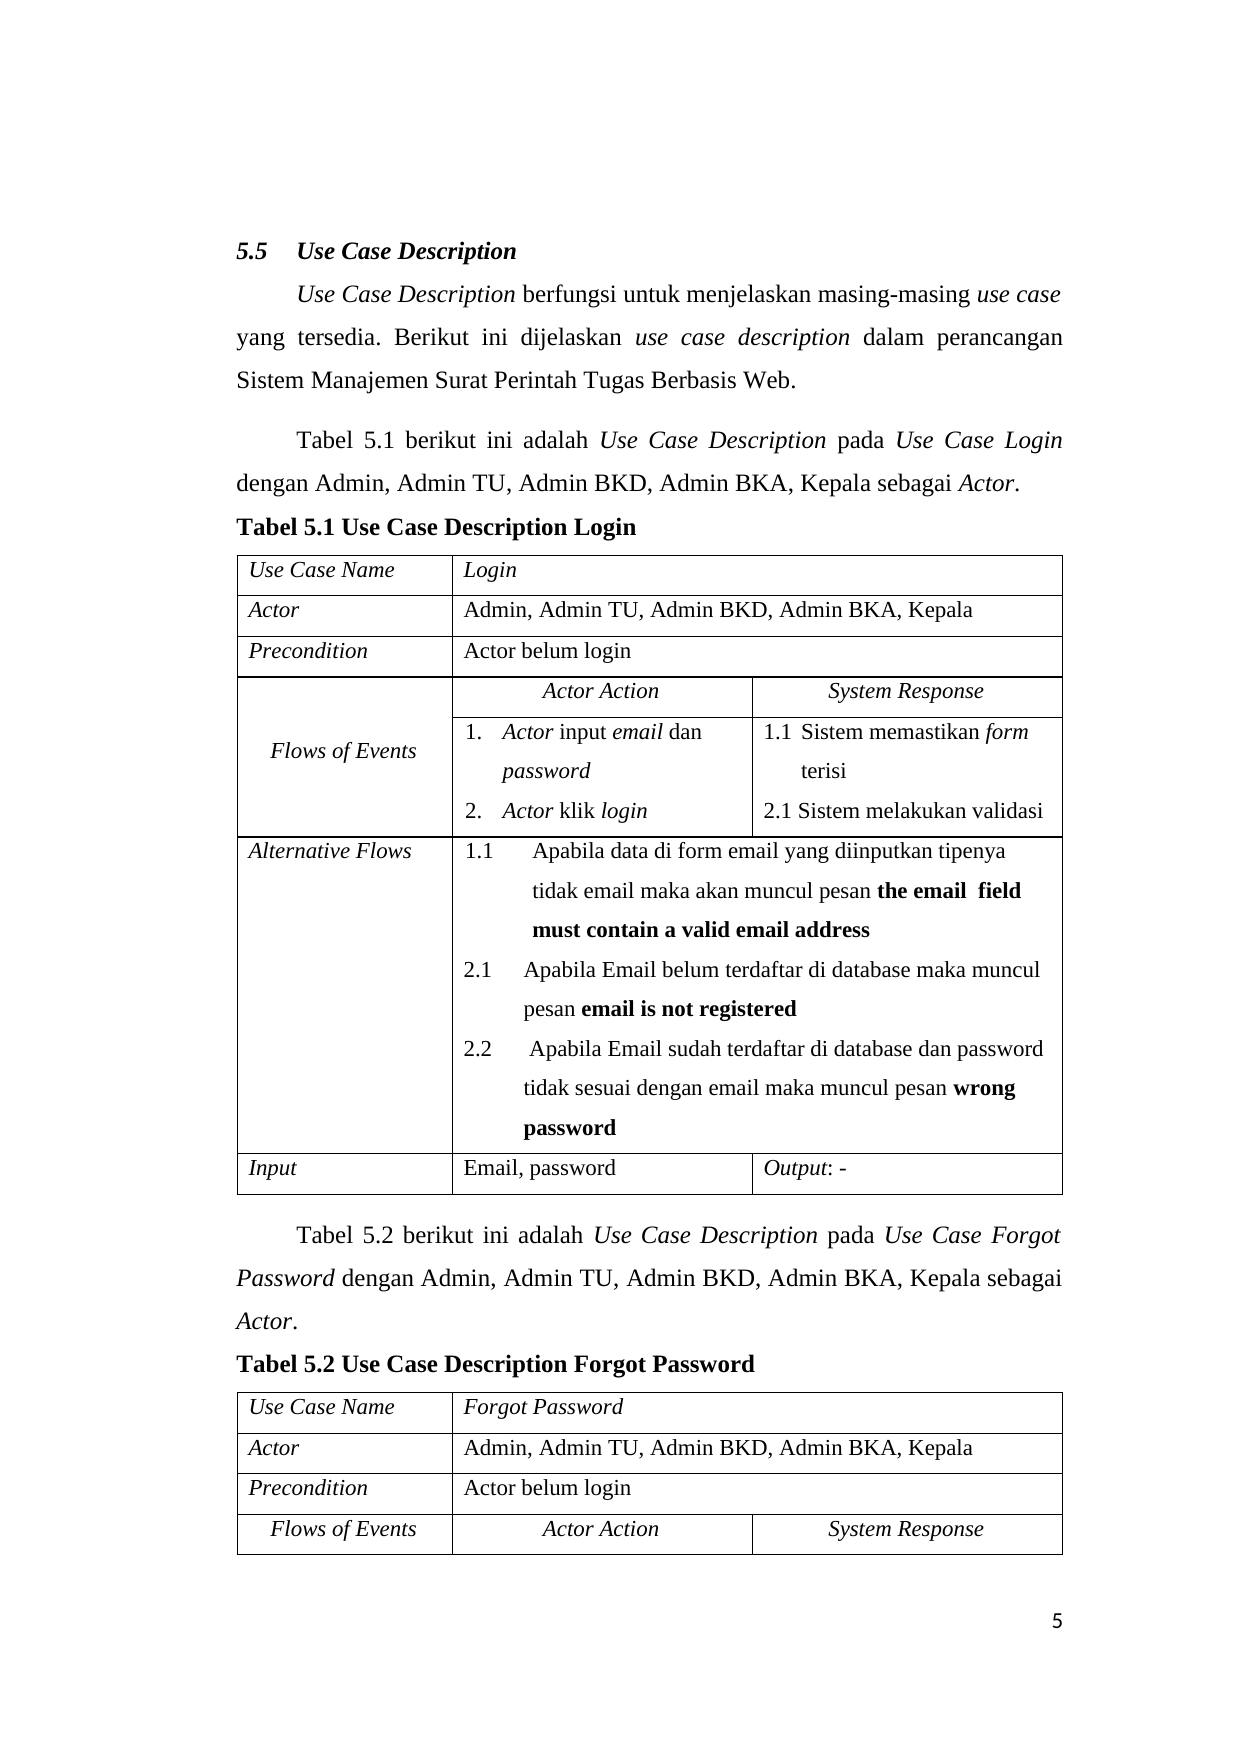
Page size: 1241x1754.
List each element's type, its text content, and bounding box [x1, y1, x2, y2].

table_cell Actor [238, 596, 452, 636]
table_cell Alternative Flows [238, 838, 452, 1153]
subtitle Use Case Description [236, 236, 1063, 265]
table_header Use Case Name [238, 556, 452, 595]
table_cell Flows of Events [238, 1515, 452, 1554]
table_cell Precondition [238, 637, 452, 676]
table_cell Sistem memastikan form terisi Sistem melakukan validasi [753, 718, 1062, 836]
table_cell Admin, Admin TU, Admin BKD, Admin BKA, Kepala [453, 1434, 1062, 1473]
text Tabel 5.2 berikut ini adalah Use Case Description pada Use Case Forgot Password dengan Admin, Admin TU, Admin BKD, Admin BKA, Kepala sebagai Actor. [236, 1220, 1063, 1335]
table_cell Flows of Events [238, 678, 452, 836]
table_cell Actor [238, 1434, 452, 1473]
table_cell Input [238, 1154, 452, 1194]
table_cell Actor belum login [453, 1474, 1062, 1514]
table_cell Output: - [753, 1154, 1062, 1194]
table_cell Actor belum login [453, 637, 1062, 676]
table_cell Actor Action [453, 1515, 752, 1554]
table_cell System Response [753, 678, 1062, 717]
table_cell Apabila data di form email yang diinputkan tipenya tidak email maka akan muncul pesan the email field must contain a valid email address Apabila Email belum terdaftar di database maka muncul pesan email is not registered Apabila Email sudah terdaftar di database dan password tidak sesuai dengan email maka muncul pesan wrong password [453, 838, 1062, 1153]
text Tabel 5.1 berikut ini adalah Use Case Description pada Use Case Login dengan Admin, Admin TU, Admin BKD, Admin BKA, Kepala sebagai Actor. [236, 425, 1063, 497]
table_cell System Response [753, 1515, 1062, 1554]
table_cell Admin, Admin TU, Admin BKD, Admin BKA, Kepala [453, 596, 1062, 636]
table_cell Precondition [238, 1474, 452, 1514]
table_cell Email, password [453, 1154, 752, 1194]
table_cell Actor Action [453, 678, 752, 717]
table_header Use Case Name [238, 1393, 452, 1433]
text Use Case Description berfungsi untuk menjelaskan masing-masing use case yang tersedia. Berikut ini dijelaskan use case description dalam perancangan Sistem Manajemen Surat Perintah Tugas Berbasis Web. [236, 279, 1063, 394]
table_header Forgot Password [453, 1393, 1062, 1433]
table_header Login [453, 556, 1062, 595]
text Tabel 5.1 Use Case Description Login [236, 512, 1063, 540]
text Tabel 5.2 Use Case Description Forgot Password [236, 1349, 1063, 1378]
table_cell Actor input email dan password Actor klik login [453, 718, 752, 836]
